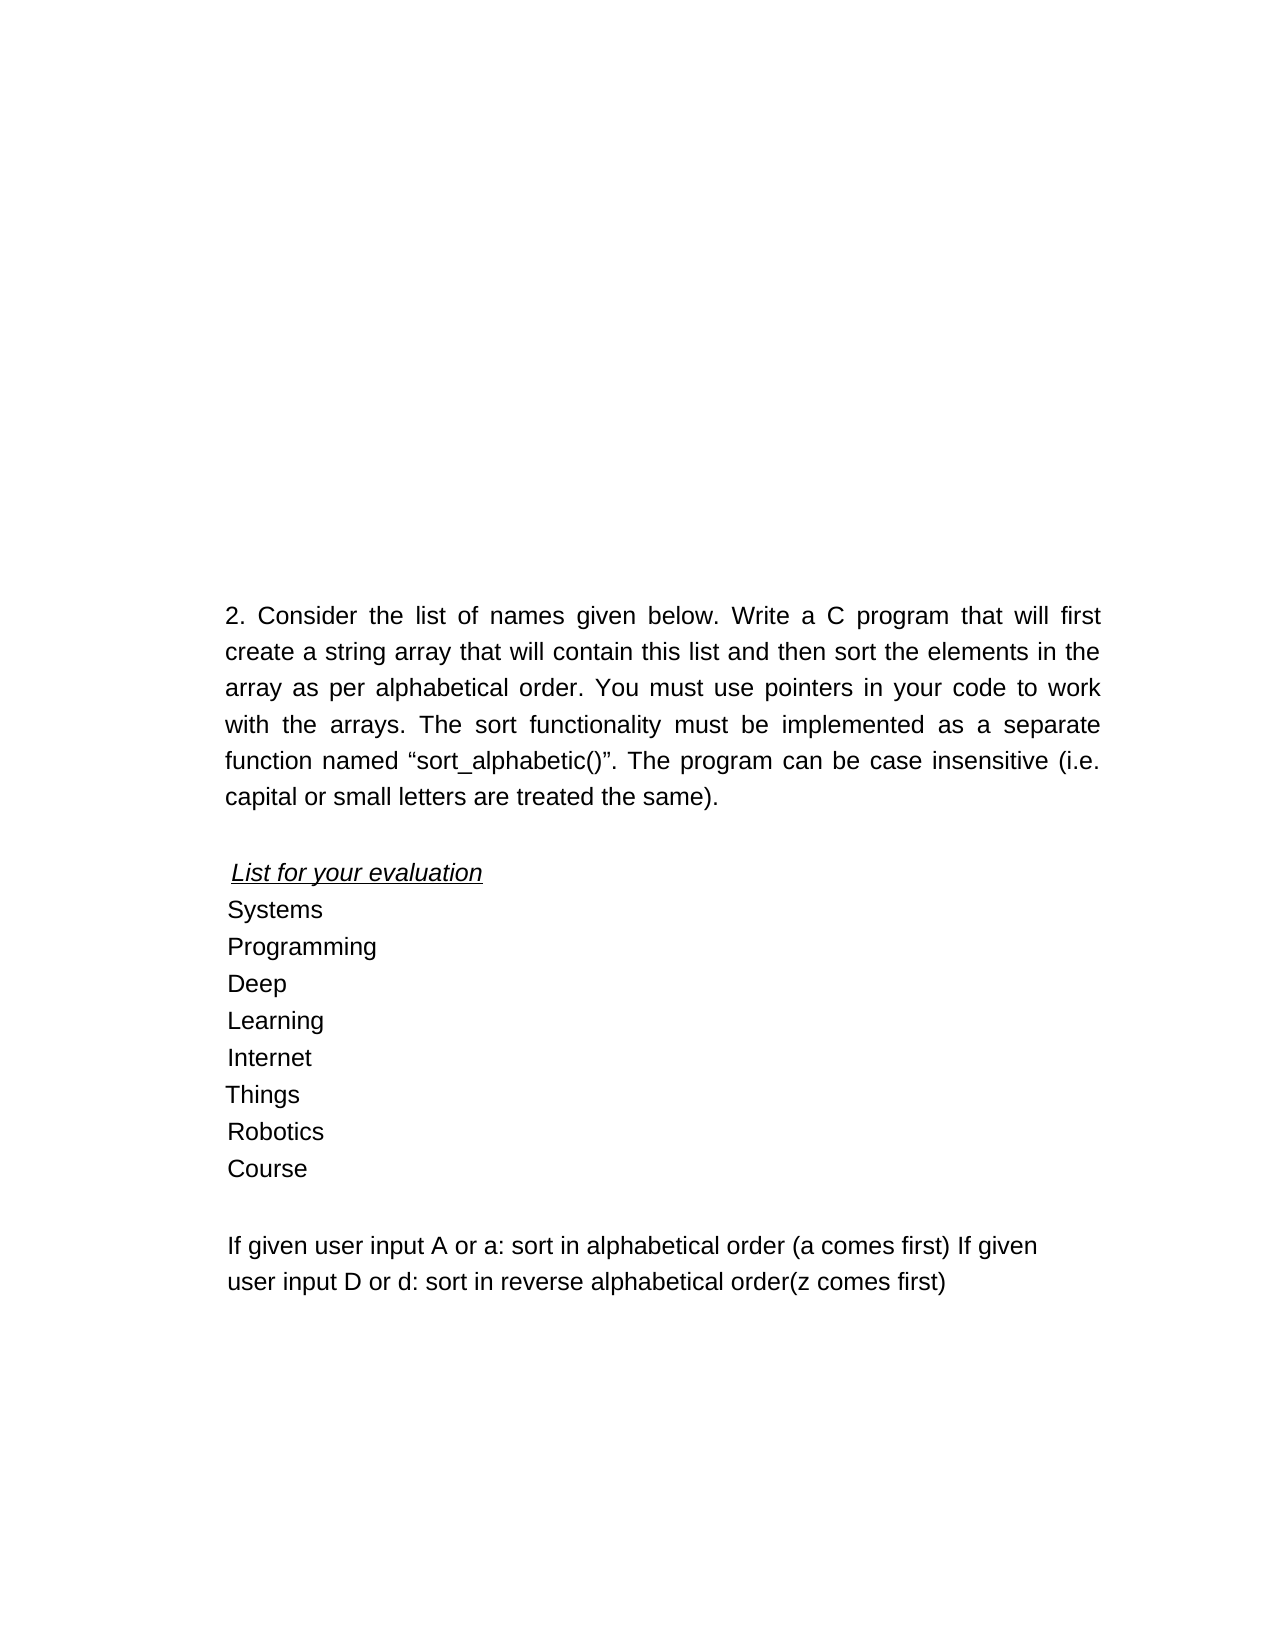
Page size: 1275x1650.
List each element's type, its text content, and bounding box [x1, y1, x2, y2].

text 2. Consider the list of names given below. Write a C program that will first create a string array that will contain this list and then sort the elements in the array as per alphabetical order. You must use pointers in your code to work with the arrays. The sort functionality must be implemented as a separate function named “sort_alphabetic()”. The program can be case insensitive (i.e. capital or small letters are treated the same). [225, 601, 1102, 811]
text Deep [227, 969, 1125, 998]
text Course [227, 1154, 1125, 1183]
text List for your evaluation [231, 858, 1125, 886]
text Internet [227, 1043, 1125, 1072]
text If given user input A or a: sort in alphabetical order (a comes first) If given user input D or d: sort in reverse alphabetical order(z comes first) [227, 1231, 1042, 1296]
text Programming [227, 932, 1125, 961]
text Robotics [227, 1117, 1125, 1146]
text Things [225, 1080, 1125, 1109]
text Learning [227, 1006, 1125, 1035]
text Systems [227, 895, 1125, 923]
